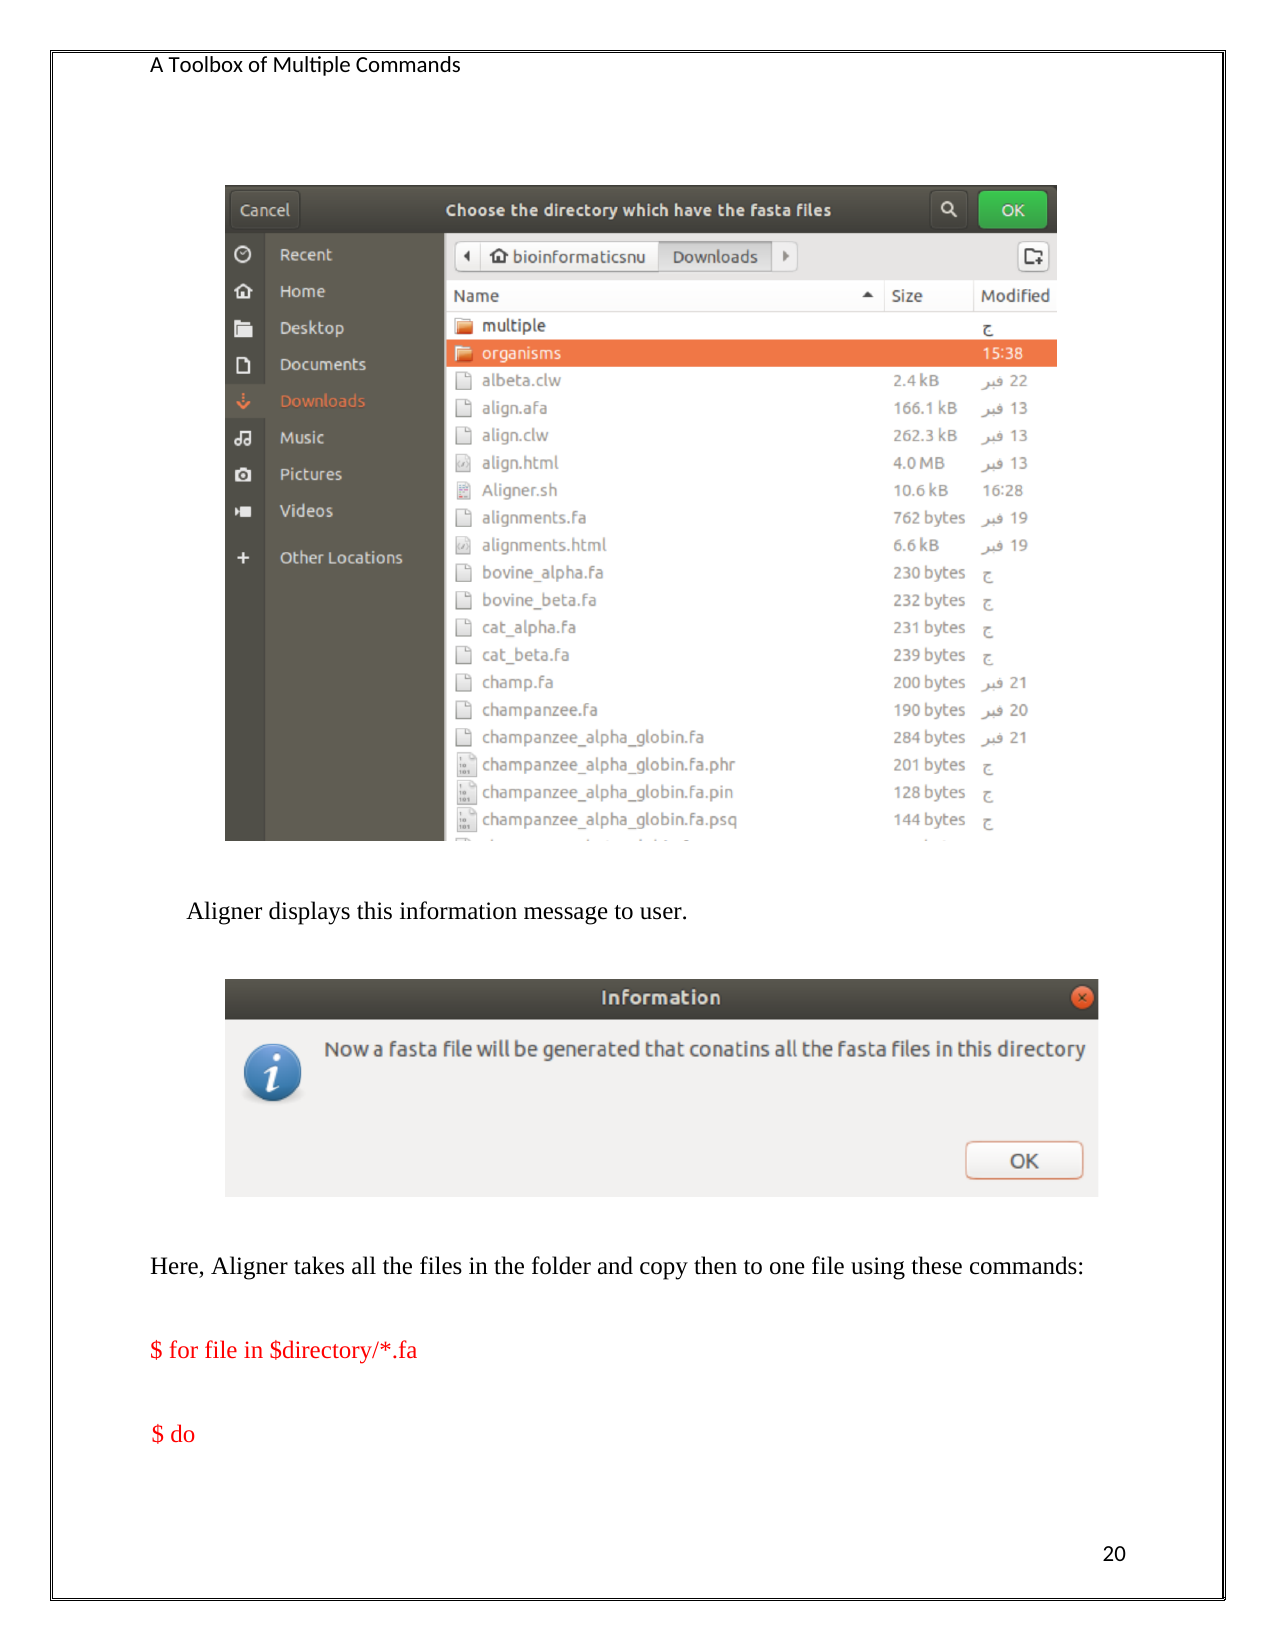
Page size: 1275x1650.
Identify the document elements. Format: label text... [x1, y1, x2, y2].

picture [225, 979, 1099, 1197]
text $ for file in $directory/*.fa [150, 1335, 1127, 1364]
text Here, Aligner takes all the files in the folder and copy then to one file using these commands: [150, 1251, 1127, 1280]
text $ do [151, 1419, 1127, 1447]
text Aligner displays this information message to user. [186, 896, 1127, 925]
picture [225, 185, 1057, 841]
